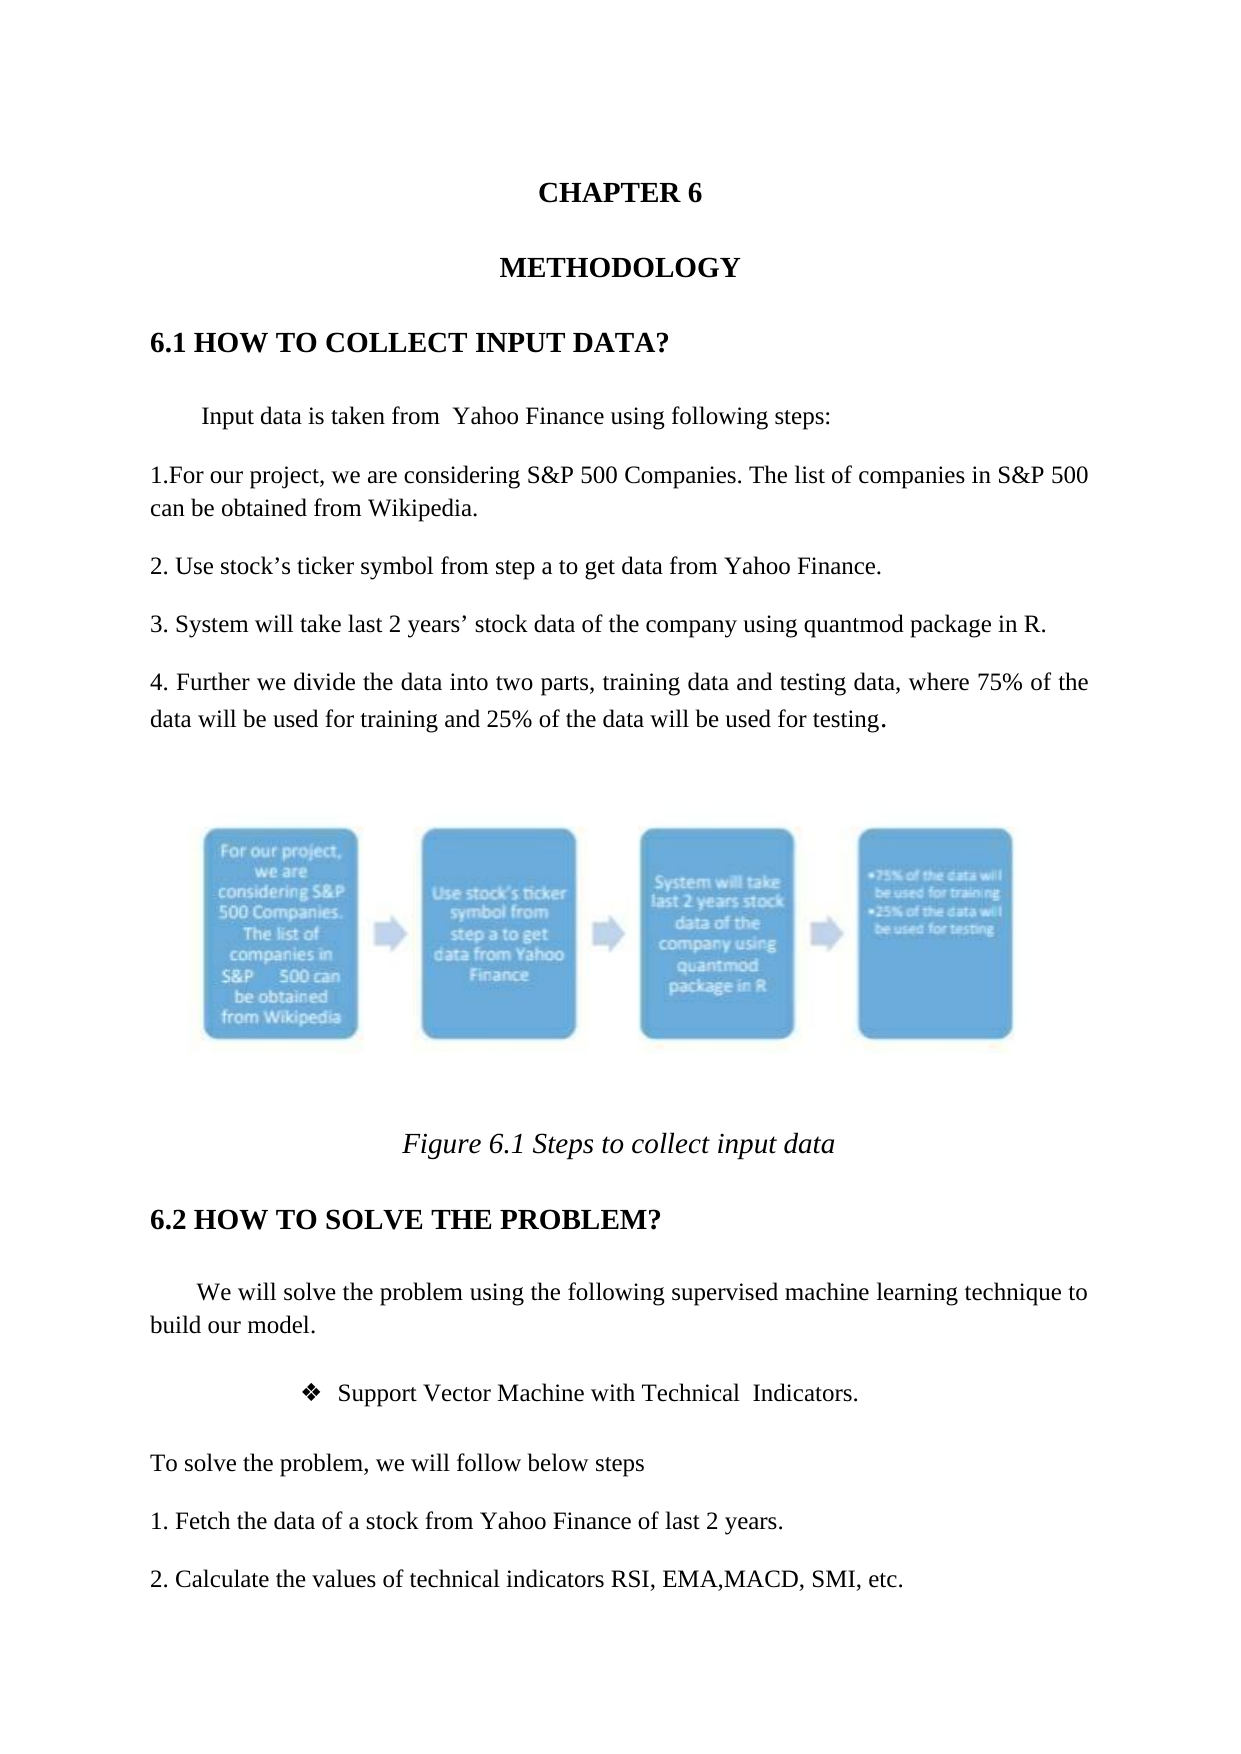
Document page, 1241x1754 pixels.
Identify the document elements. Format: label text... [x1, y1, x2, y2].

picture [188, 802, 1030, 1069]
text 2. Use stock’s ticker symbol from step a to get data from Yahoo Finance. [150, 551, 1090, 579]
text To solve the problem, we will follow below steps [150, 1448, 1090, 1477]
text Input data is taken from Yahoo Finance using following steps: [150, 401, 1090, 430]
text CHAPTER 6 [150, 175, 1090, 208]
text 1. Fetch the data of a stock from Yahoo Finance of last 2 years. [150, 1506, 1090, 1535]
text METHODOLOGY [150, 250, 1090, 284]
text 1.For our project, we are considering S&P 500 Companies. The list of companies in S&P 500 can be obtained from Wikipedia. [150, 460, 1090, 521]
text 4. Further we divide the data into two parts, training data and testing data, where 75% of the data will be used for training and 25% of the data will be used for testing. [150, 667, 1090, 734]
text We will solve the problem using the following supervised machine learning technique to build our model. [150, 1277, 1090, 1339]
text 6.2 HOW TO SOLVE THE PROBLEM? [150, 1202, 1090, 1236]
text 2. Calculate the values of technical indicators RSI, EMA,MACD, SMI, etc. [150, 1564, 1090, 1593]
text 6.1 HOW TO COLLECT INPUT DATA? [150, 326, 1090, 359]
list Support Vector Machine with Technical Indicators. [300, 1364, 1090, 1415]
text 3. System will take last 2 years’ stock data of the company using quantmod package in R. [150, 609, 1090, 637]
